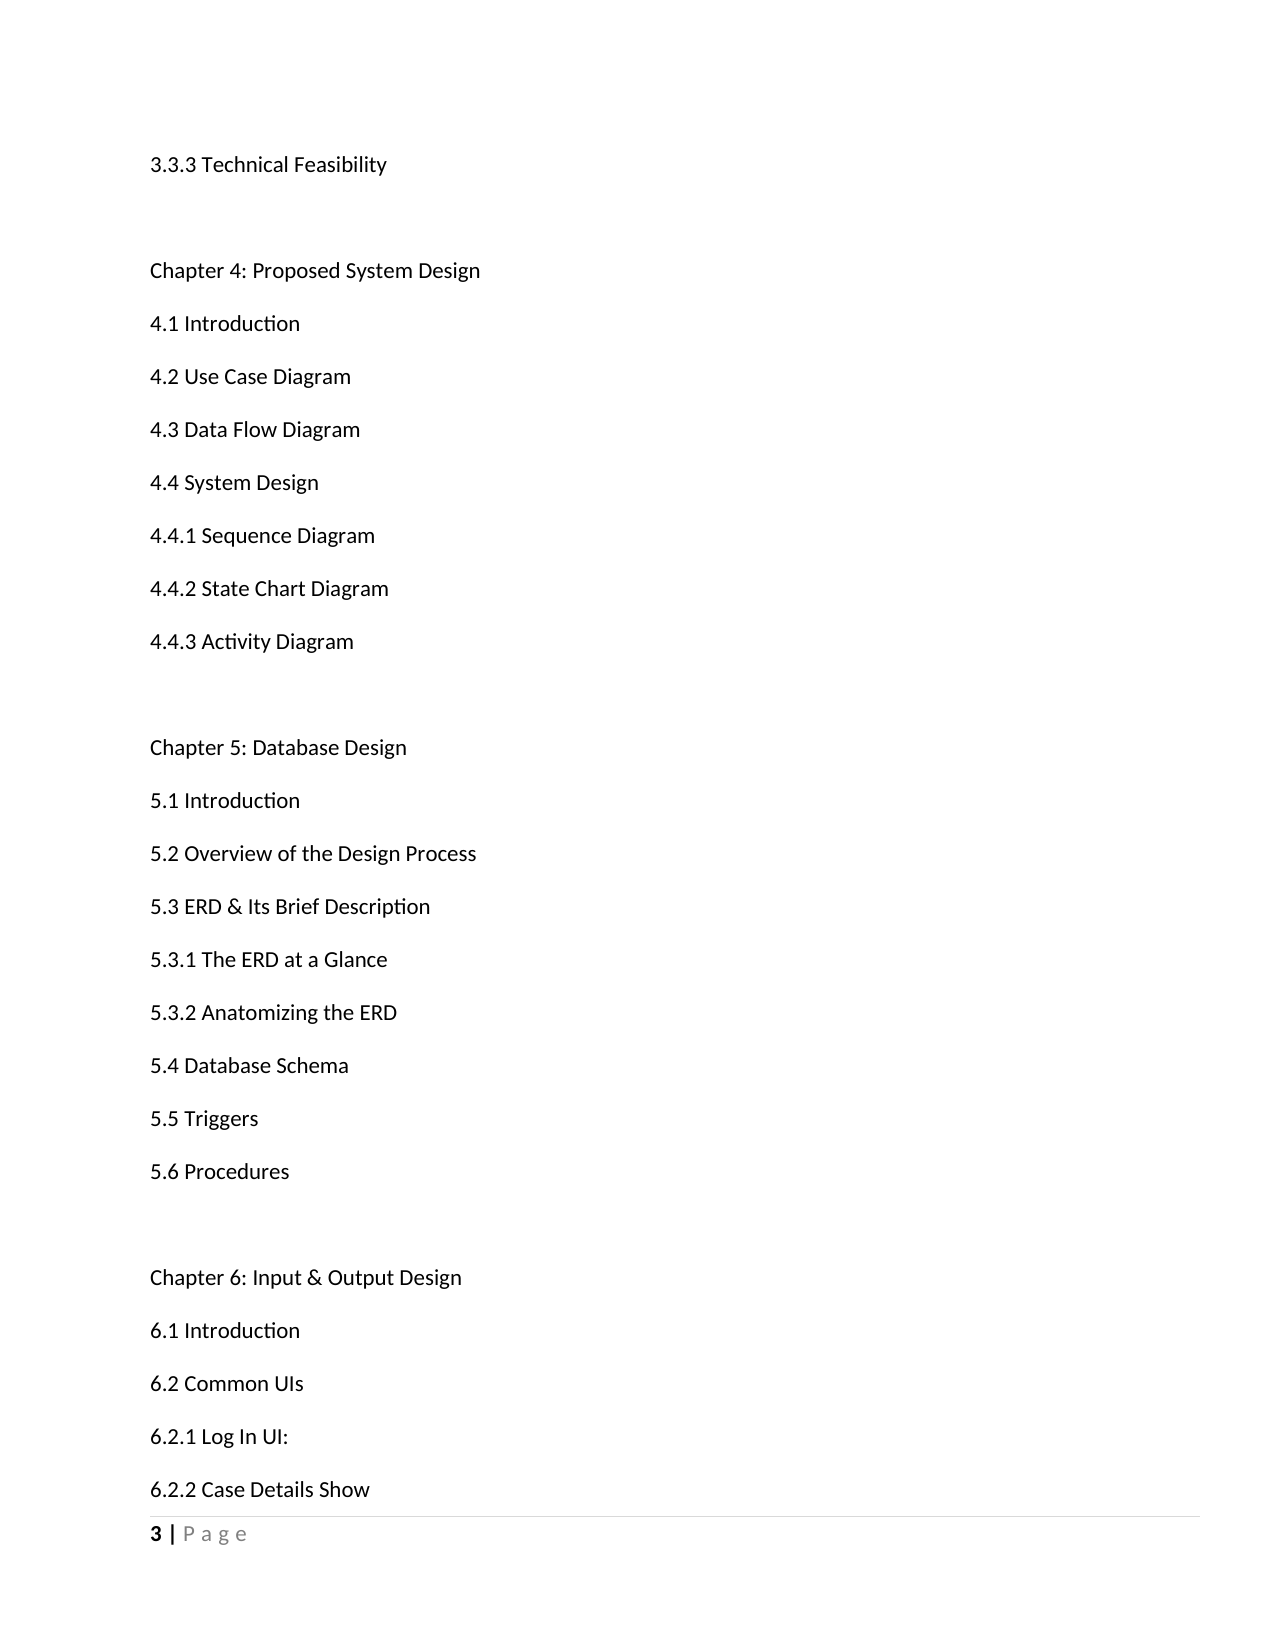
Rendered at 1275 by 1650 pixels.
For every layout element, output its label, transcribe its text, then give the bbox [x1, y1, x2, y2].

text Chapter 6: Input & Output Design [150, 1263, 1200, 1291]
text 4.3 Data Flow Diagram [150, 415, 1200, 443]
text 4.1 Introduction [150, 309, 1200, 337]
text Chapter 5: Database Design [150, 733, 1200, 761]
text 6.1 Introduction [150, 1316, 1200, 1344]
text 5.2 Overview of the Design Process [150, 839, 1200, 867]
text 6.2 Common UIs [150, 1369, 1200, 1397]
text 4.4 System Design [150, 468, 1200, 496]
text 5.3.2 Anatomizing the ERD [150, 998, 1200, 1026]
text Chapter 4: Proposed System Design [150, 256, 1200, 284]
text 4.4.2 State Chart Diagram [150, 574, 1200, 602]
text 5.3 ERD & Its Brief Description [150, 892, 1200, 920]
text 4.4.1 Sequence Diagram [150, 521, 1200, 549]
text 5.5 Triggers [150, 1104, 1200, 1132]
text 5.4 Database Schema [150, 1051, 1200, 1079]
text 6.2.2 Case Details Show [150, 1476, 1200, 1503]
text 4.2 Use Case Diagram [150, 362, 1200, 390]
text 5.1 Introduction [150, 786, 1200, 814]
text 6.2.1 Log In UI: [150, 1422, 1200, 1451]
text 4.4.3 Activity Diagram [150, 627, 1200, 655]
text 3.3.3 Technical Feasibility [150, 150, 1200, 178]
text 5.3.1 The ERD at a Glance [150, 945, 1200, 973]
text 5.6 Procedures [150, 1157, 1200, 1185]
